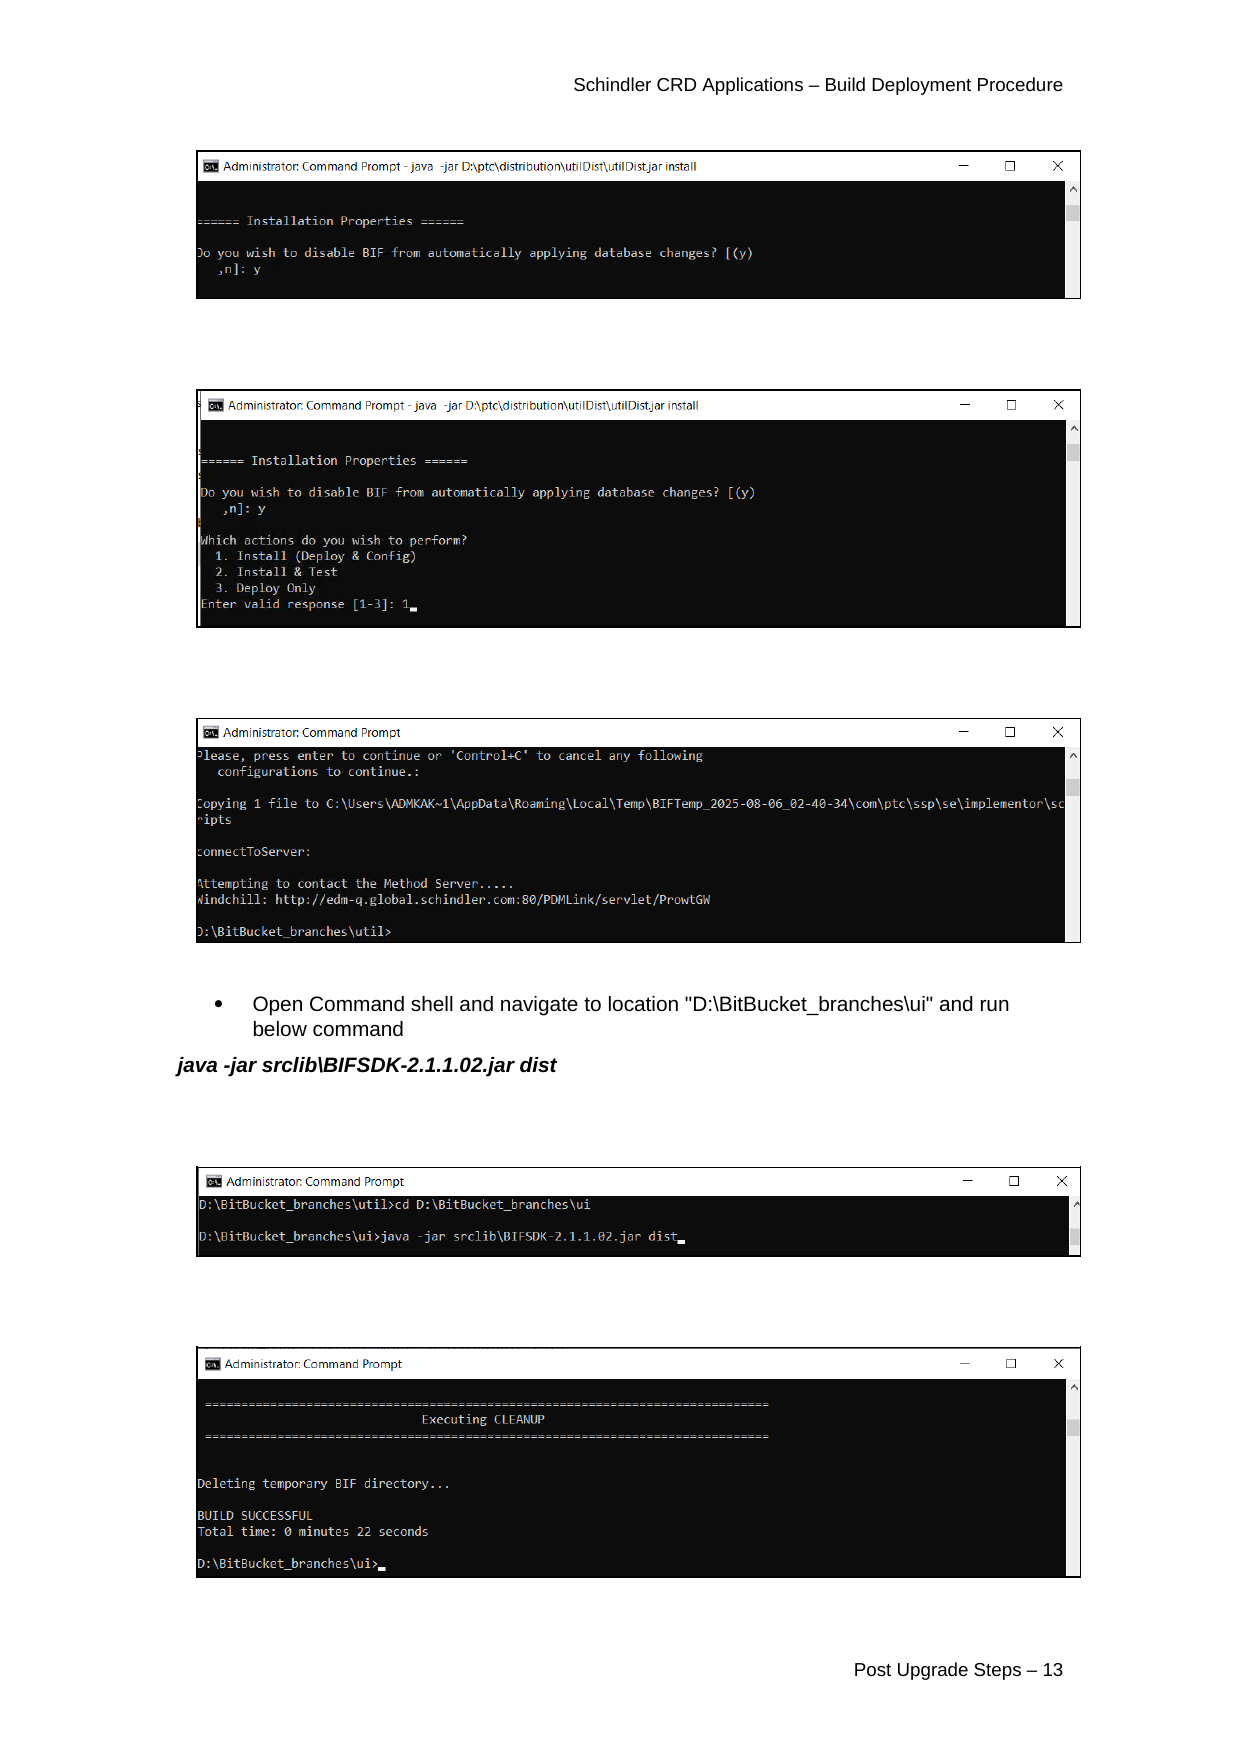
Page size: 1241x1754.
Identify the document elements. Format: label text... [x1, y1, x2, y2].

picture [198, 1348, 1080, 1576]
picture [198, 391, 1080, 626]
picture [198, 152, 1080, 298]
list Open Command shell and navigate to location "D:\BitBucket_branches\ui" and run below command [215, 992, 1063, 1040]
picture [198, 719, 1080, 942]
picture [198, 1168, 1080, 1255]
text java -jar srclib\BIFSDK-2.1.1.02.jar dist [177, 1053, 1063, 1077]
